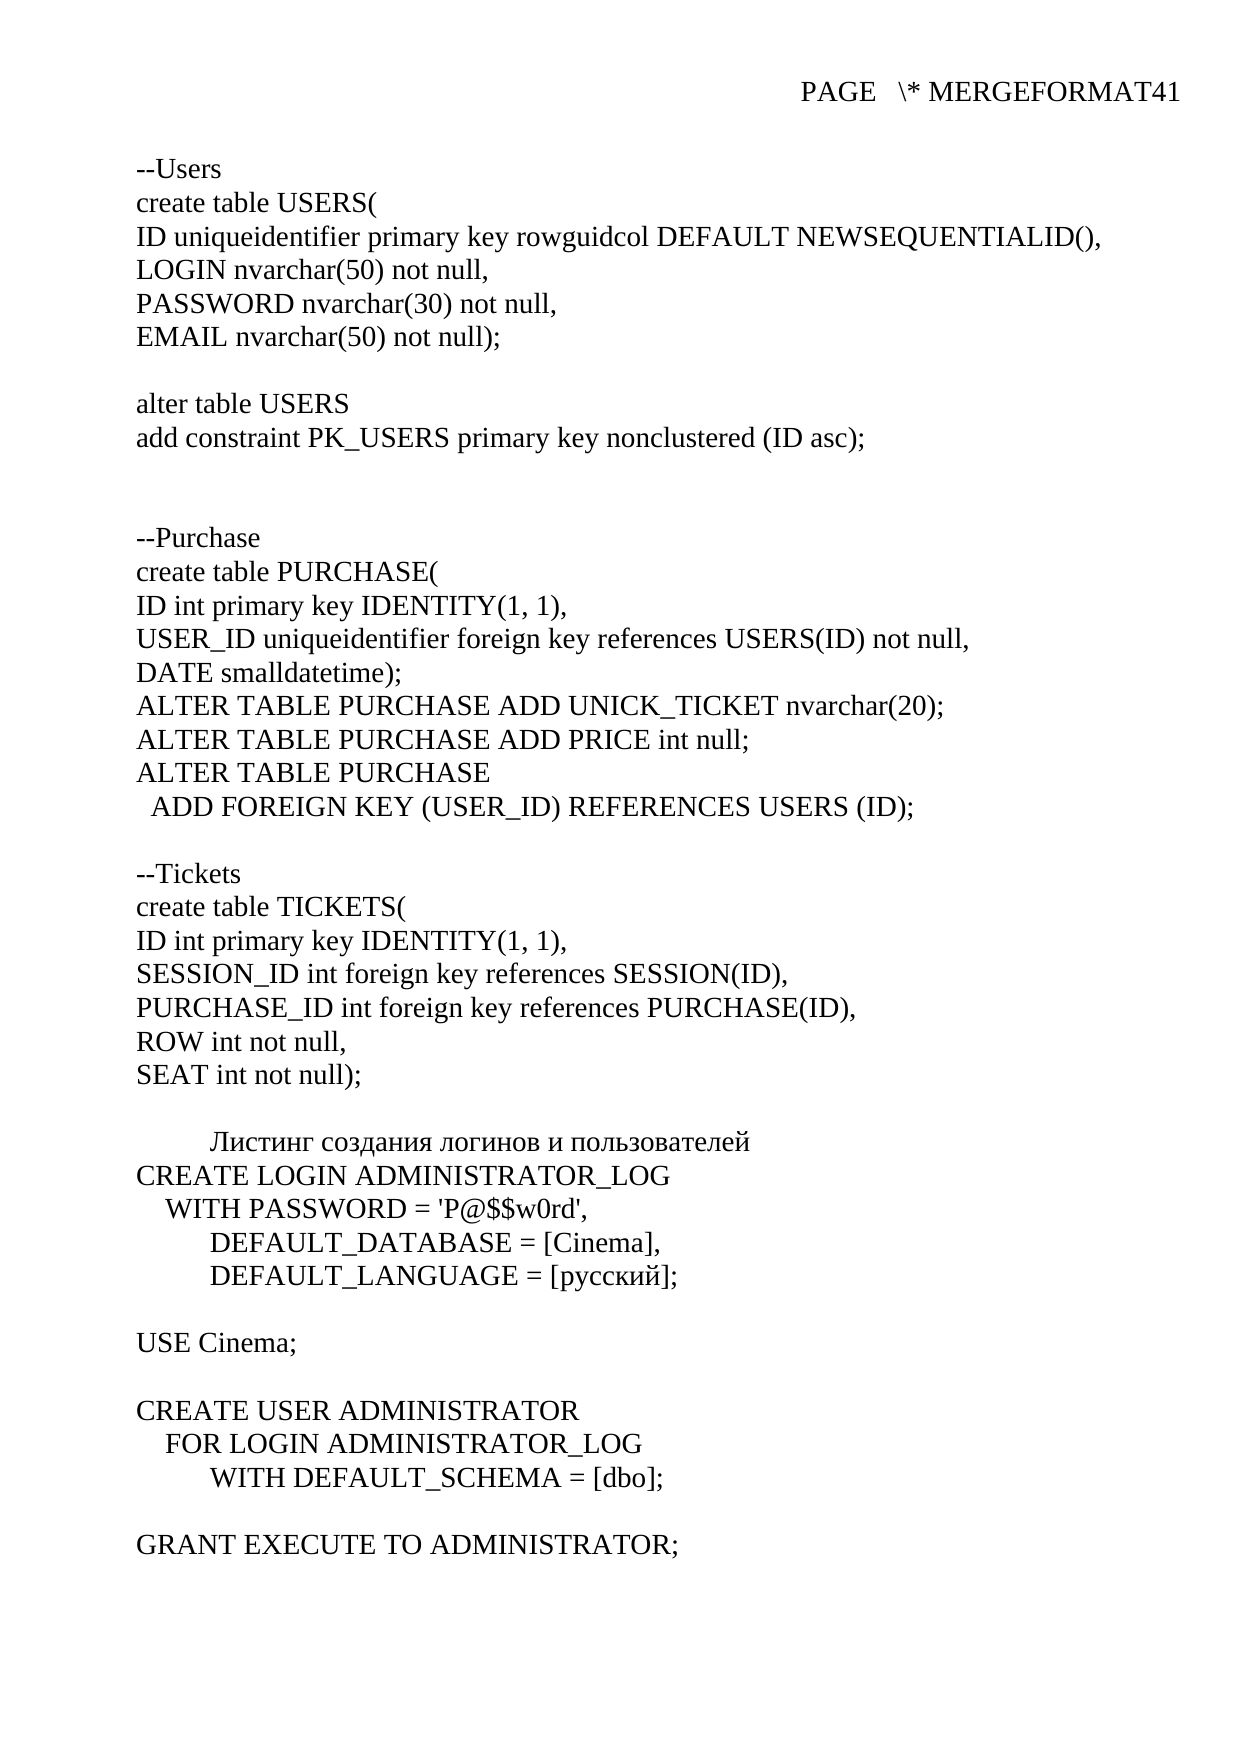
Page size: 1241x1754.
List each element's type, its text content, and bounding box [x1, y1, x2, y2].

text ID int primary key IDENTITY(1, 1), [136, 588, 1181, 621]
text WITH DEFAULT_SCHEMA = [dbo]; [136, 1460, 1181, 1493]
text --Tickets [136, 856, 1181, 889]
text PURCHASE_ID int foreign key references PURCHASE(ID), [136, 990, 1181, 1024]
text DEFAULT_DATABASE = [Cinema], [136, 1225, 1181, 1258]
text USER_ID uniqueidentifier foreign key references USERS(ID) not null, [136, 621, 1181, 655]
text create table USERS( [136, 185, 1181, 219]
text PASSWORD nvarchar(30) not null, [136, 286, 1181, 319]
text --Purchase [136, 521, 1181, 554]
text ADD FOREIGN KEY (USER_ID) REFERENCES USERS (ID); [136, 789, 1181, 822]
text DATE smalldatetime); [136, 655, 1181, 688]
text ID int primary key IDENTITY(1, 1), [136, 923, 1181, 957]
text EMAIL nvarchar(50) not null); [136, 319, 1181, 353]
text SEAT int not null); [136, 1057, 1181, 1091]
text ROW int not null, [136, 1024, 1181, 1057]
text ID uniqueidentifier primary key rowguidcol DEFAULT NEWSEQUENTIALID(), [136, 219, 1181, 252]
text alter table USERS [136, 386, 1181, 420]
text create table TICKETS( [136, 889, 1181, 923]
text CREATE LOGIN ADMINISTRATOR_LOG [136, 1158, 1181, 1191]
text LOGIN nvarchar(50) not null, [136, 252, 1181, 286]
text WITH PASSWORD = 'P@$$w0rd', [136, 1191, 1181, 1225]
text ALTER TABLE PURCHASE ADD PRICE int null; [136, 722, 1181, 755]
text USE Cinema; [136, 1326, 1181, 1359]
text --Users [136, 152, 1181, 185]
text ALTER TABLE PURCHASE [136, 755, 1181, 789]
text Листинг создания логинов и пользователей [136, 1124, 1181, 1158]
text ALTER TABLE PURCHASE ADD UNICK_TICKET nvarchar(20); [136, 688, 1181, 722]
text add constraint PK_USERS primary key nonclustered (ID asc); [136, 420, 1181, 453]
text DEFAULT_LANGUAGE = [русский]; [136, 1258, 1181, 1292]
text create table PURCHASE( [136, 554, 1181, 588]
text FOR LOGIN ADMINISTRATOR_LOG [136, 1426, 1181, 1460]
text GRANT EXECUTE TO ADMINISTRATOR; [136, 1527, 1181, 1560]
text SESSION_ID int foreign key references SESSION(ID), [136, 957, 1181, 990]
text CREATE USER ADMINISTRATOR [136, 1393, 1181, 1426]
